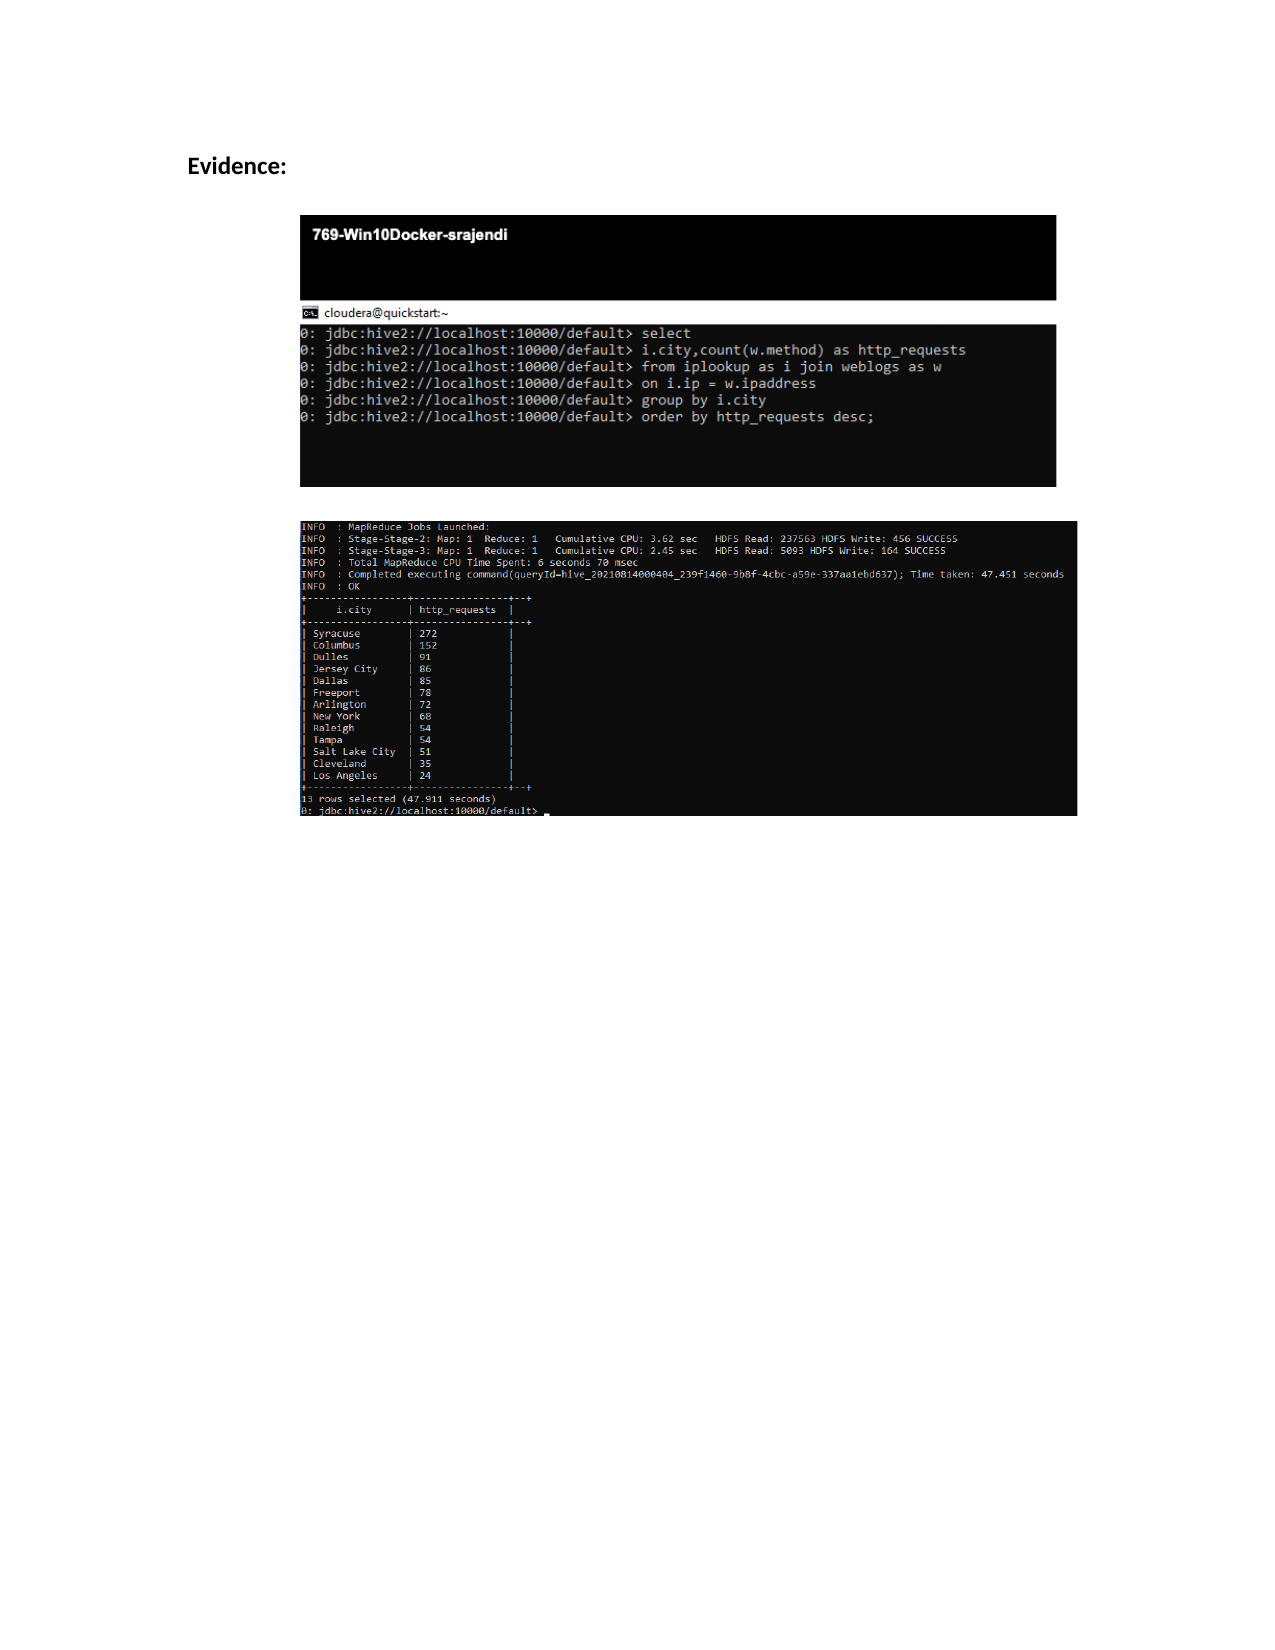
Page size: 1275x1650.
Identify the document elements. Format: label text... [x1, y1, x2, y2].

picture [300, 215, 1057, 487]
picture [300, 521, 1078, 816]
list Evidence: [187, 150, 1125, 181]
